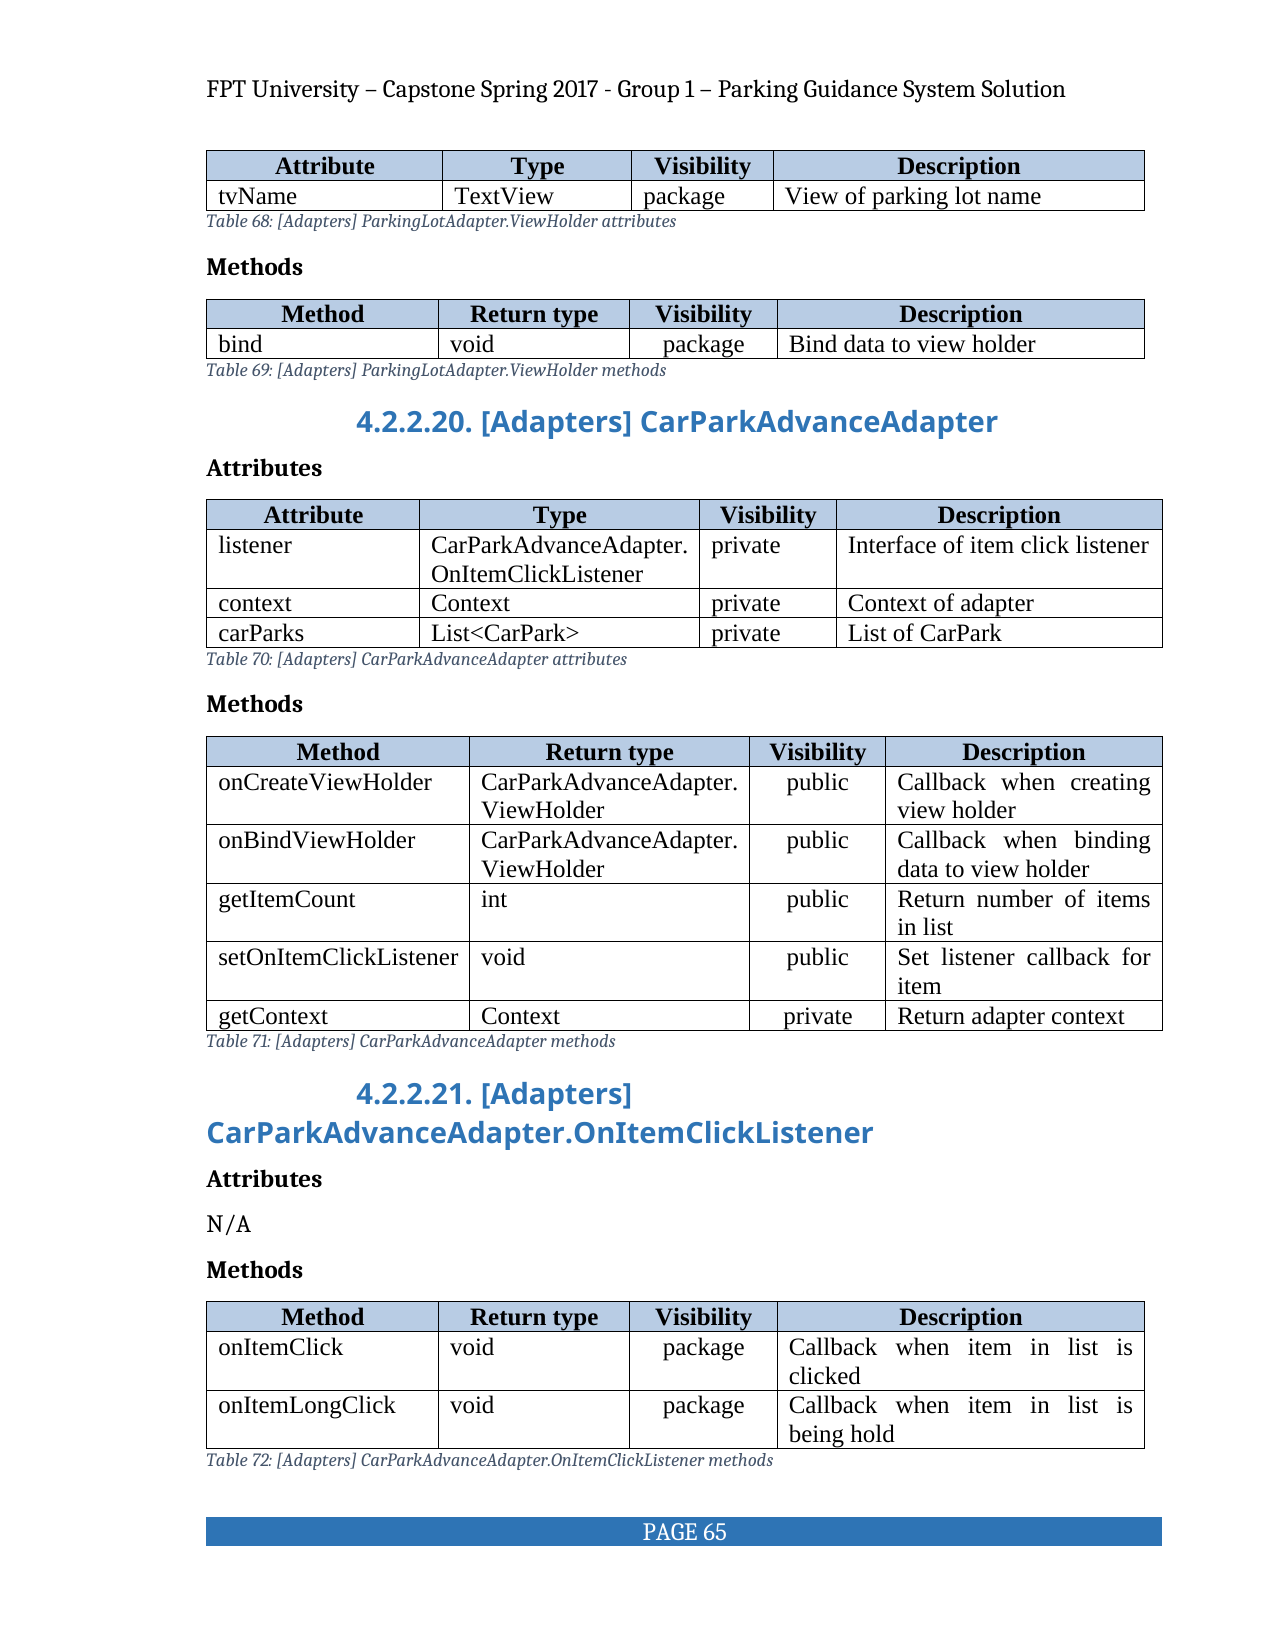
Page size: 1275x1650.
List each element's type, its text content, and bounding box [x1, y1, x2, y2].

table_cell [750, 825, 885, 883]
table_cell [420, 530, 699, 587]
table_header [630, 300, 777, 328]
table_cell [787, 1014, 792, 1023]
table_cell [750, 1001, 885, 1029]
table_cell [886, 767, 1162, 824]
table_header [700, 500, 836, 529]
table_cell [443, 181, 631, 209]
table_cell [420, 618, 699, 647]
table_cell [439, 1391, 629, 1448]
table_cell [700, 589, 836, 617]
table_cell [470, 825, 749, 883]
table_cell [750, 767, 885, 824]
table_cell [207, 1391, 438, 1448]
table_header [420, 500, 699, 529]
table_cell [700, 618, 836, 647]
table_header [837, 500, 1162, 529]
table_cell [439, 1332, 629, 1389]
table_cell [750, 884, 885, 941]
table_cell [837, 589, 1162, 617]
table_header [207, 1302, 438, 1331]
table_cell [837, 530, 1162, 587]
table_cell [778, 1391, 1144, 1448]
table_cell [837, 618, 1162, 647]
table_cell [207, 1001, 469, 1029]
text Methods [206, 1256, 1162, 1284]
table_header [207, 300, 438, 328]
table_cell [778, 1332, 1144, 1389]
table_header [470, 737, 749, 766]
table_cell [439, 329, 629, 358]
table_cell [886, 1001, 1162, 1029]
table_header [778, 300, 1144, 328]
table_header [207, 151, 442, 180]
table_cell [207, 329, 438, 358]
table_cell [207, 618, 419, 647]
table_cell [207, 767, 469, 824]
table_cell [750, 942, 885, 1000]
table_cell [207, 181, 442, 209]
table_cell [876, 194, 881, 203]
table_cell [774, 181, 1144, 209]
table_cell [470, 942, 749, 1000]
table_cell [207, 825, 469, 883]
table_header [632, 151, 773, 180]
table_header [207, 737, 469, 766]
subtitle [Adapters] CarParkAdvanceAdapter.OnItemClickListener [206, 1073, 1162, 1152]
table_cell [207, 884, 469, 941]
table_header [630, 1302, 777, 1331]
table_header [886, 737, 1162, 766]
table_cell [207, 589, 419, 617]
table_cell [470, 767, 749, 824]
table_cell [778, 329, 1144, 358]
text Methods [206, 690, 1162, 719]
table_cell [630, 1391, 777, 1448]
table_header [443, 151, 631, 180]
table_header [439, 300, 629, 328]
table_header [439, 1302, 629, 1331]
text Attributes [206, 1165, 1162, 1194]
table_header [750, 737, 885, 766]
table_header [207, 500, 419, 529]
subtitle [Adapters] CarParkAdvanceAdapter [206, 401, 1162, 441]
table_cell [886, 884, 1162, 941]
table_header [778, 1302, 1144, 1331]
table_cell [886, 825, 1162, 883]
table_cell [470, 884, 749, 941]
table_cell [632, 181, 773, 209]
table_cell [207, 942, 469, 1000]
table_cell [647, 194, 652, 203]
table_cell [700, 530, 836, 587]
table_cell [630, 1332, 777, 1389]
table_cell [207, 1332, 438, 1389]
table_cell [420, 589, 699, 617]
text Methods [206, 253, 1162, 282]
text N/A [206, 1210, 1162, 1239]
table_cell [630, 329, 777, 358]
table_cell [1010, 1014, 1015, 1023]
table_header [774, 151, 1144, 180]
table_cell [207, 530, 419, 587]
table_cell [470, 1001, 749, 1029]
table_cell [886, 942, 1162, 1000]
text Attributes [206, 454, 1162, 482]
